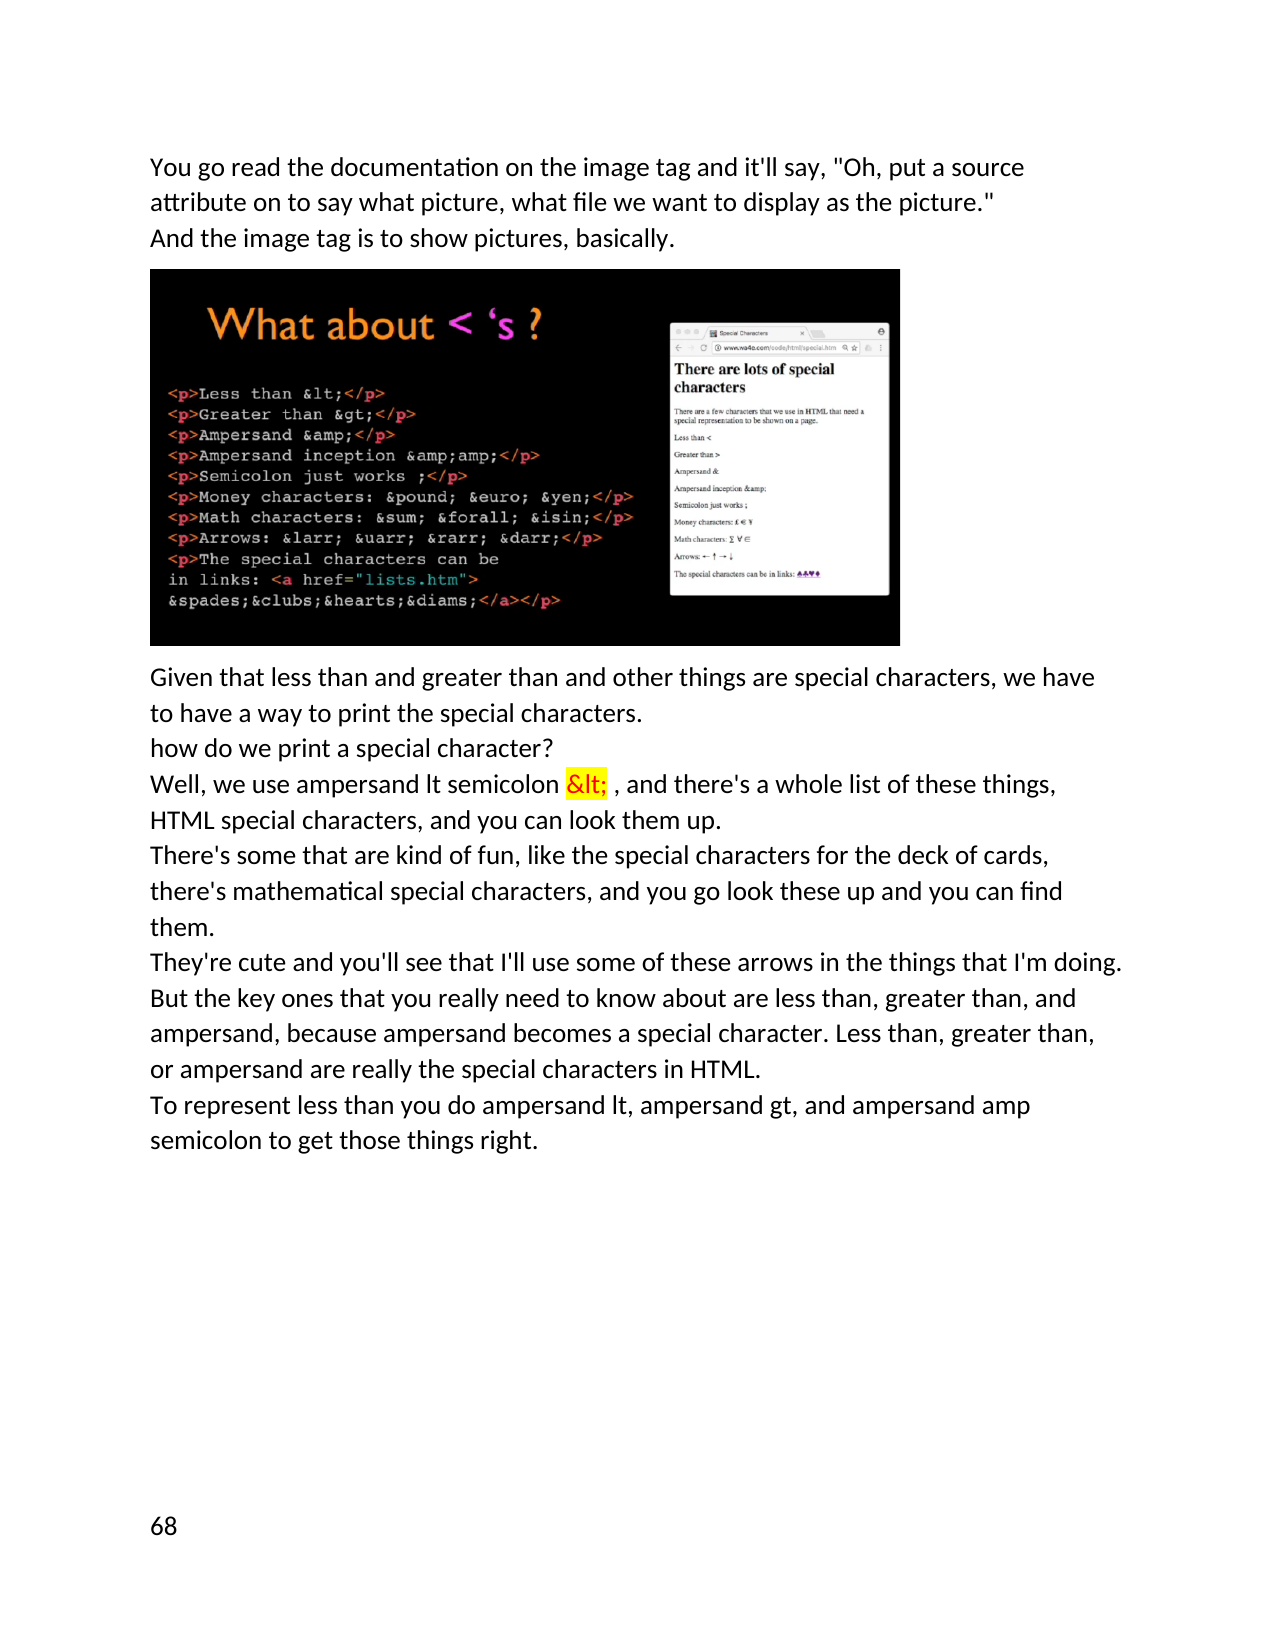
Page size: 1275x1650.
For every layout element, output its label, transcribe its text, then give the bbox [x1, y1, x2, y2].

text To represent less than you do ampersand lt, ampersand gt, and ampersand amp semicolon to get those things right. [150, 1088, 1125, 1156]
text Given that less than and greater than and other things are special characters, we have to have a way to print the special characters. [150, 660, 1125, 729]
text You go read the documentation on the image tag and it'll say, "Oh, put a source attribute on to say what picture, what file we want to display as the picture." [150, 150, 1125, 219]
text how do we print a special character? [150, 732, 1125, 764]
picture [150, 269, 901, 646]
text But the key ones that you really need to know about are less than, greater than, and ampersand, because ampersand becomes a special character. Less than, greater than, or ampersand are really the special characters in HTML. [150, 981, 1125, 1085]
text There's some that are kind of fun, like the special characters for the deck of cards, there's mathematical special characters, and you go look these up and you can find them. [150, 838, 1125, 943]
text They're cute and you'll see that I'll use some of these arrows in the things that I'm doing. [150, 945, 1125, 978]
text And the image tag is to show pictures, basically. [150, 221, 1125, 254]
text Well, we use ampersand lt semicolon &lt; , and there's a whole list of these things, HTML special characters, and you can look them up. [150, 767, 1125, 836]
